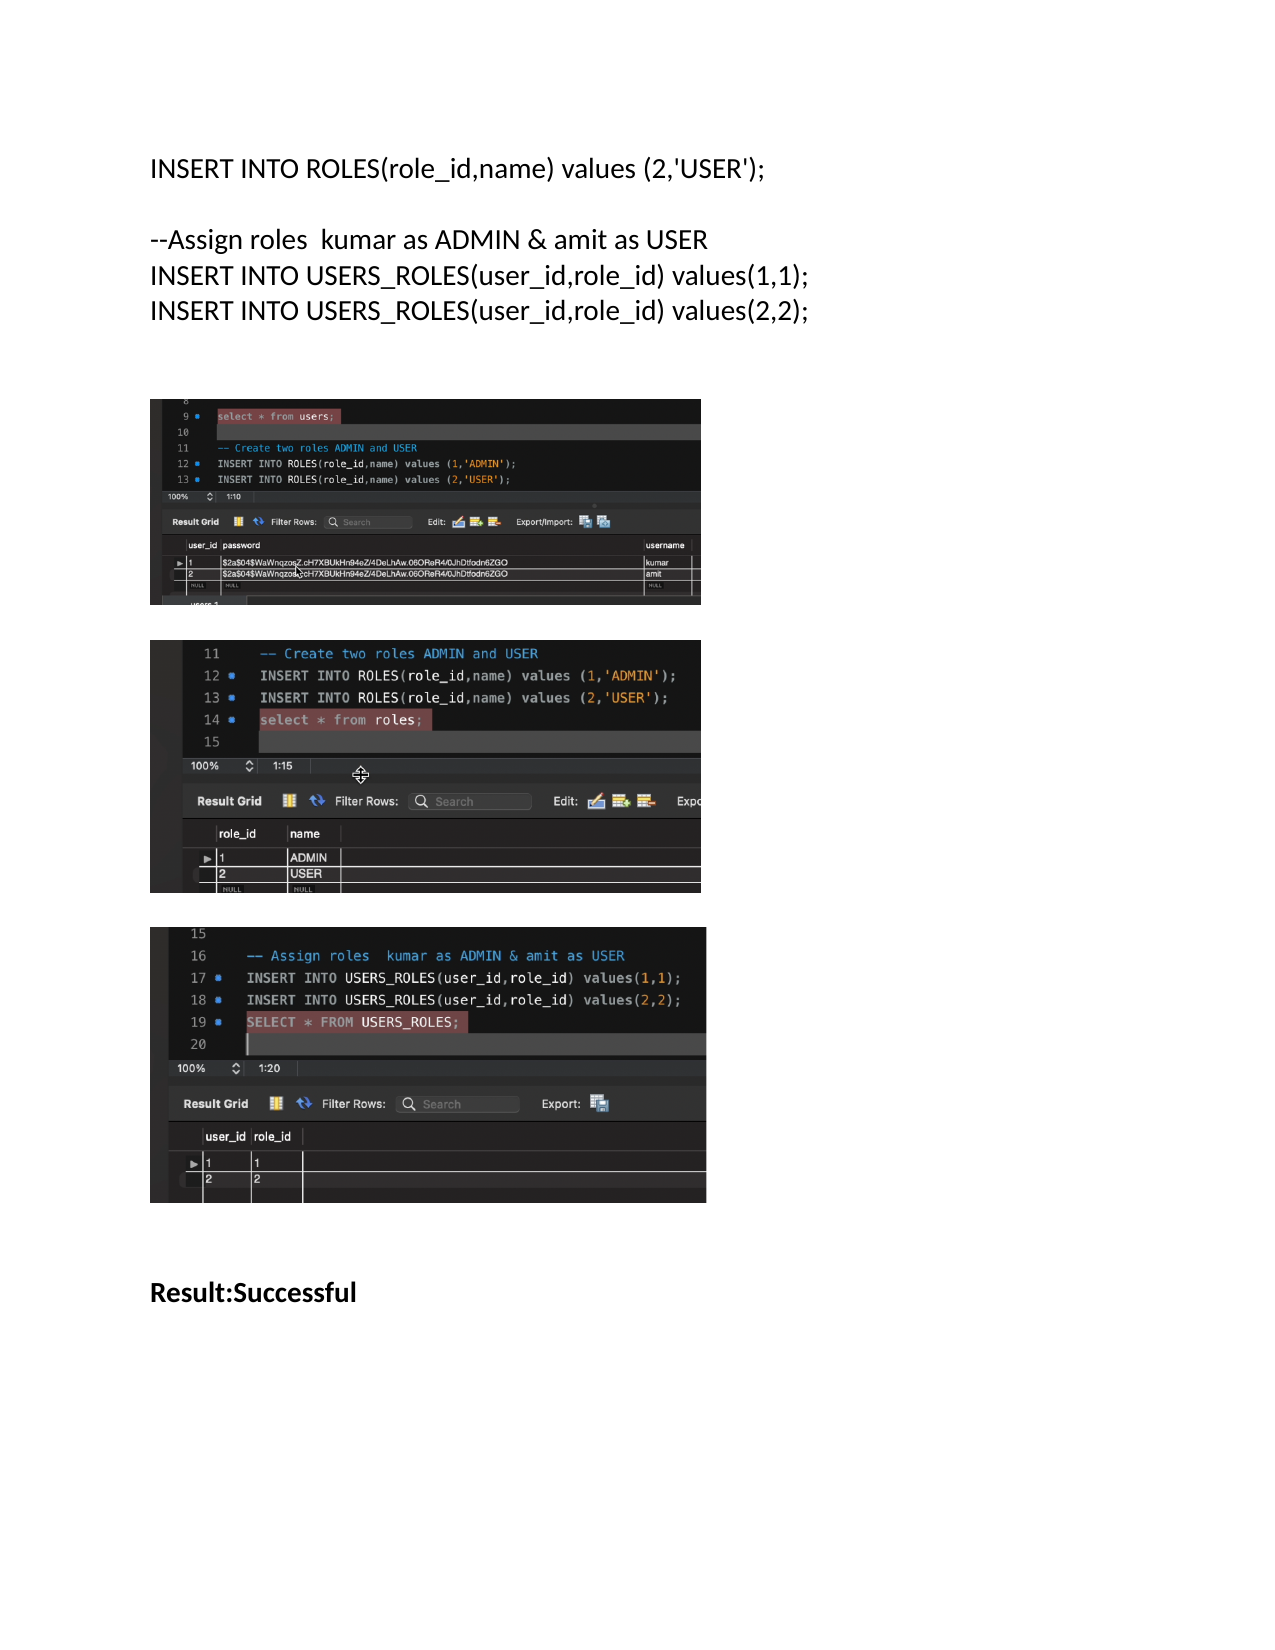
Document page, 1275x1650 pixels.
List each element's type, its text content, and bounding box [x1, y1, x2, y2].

picture [150, 927, 707, 1203]
text --Assign roles kumar as ADMIN & amit as USER [150, 221, 1125, 257]
text Result:Successful [150, 1274, 1125, 1309]
picture [150, 399, 701, 605]
picture [150, 640, 701, 893]
text INSERT INTO USERS_ROLES(user_id,role_id) values(1,1); [150, 257, 1125, 292]
text INSERT INTO USERS_ROLES(user_id,role_id) values(2,2); [150, 292, 1125, 328]
text INSERT INTO ROLES(role_id,name) values (2,'USER'); [150, 150, 1125, 186]
